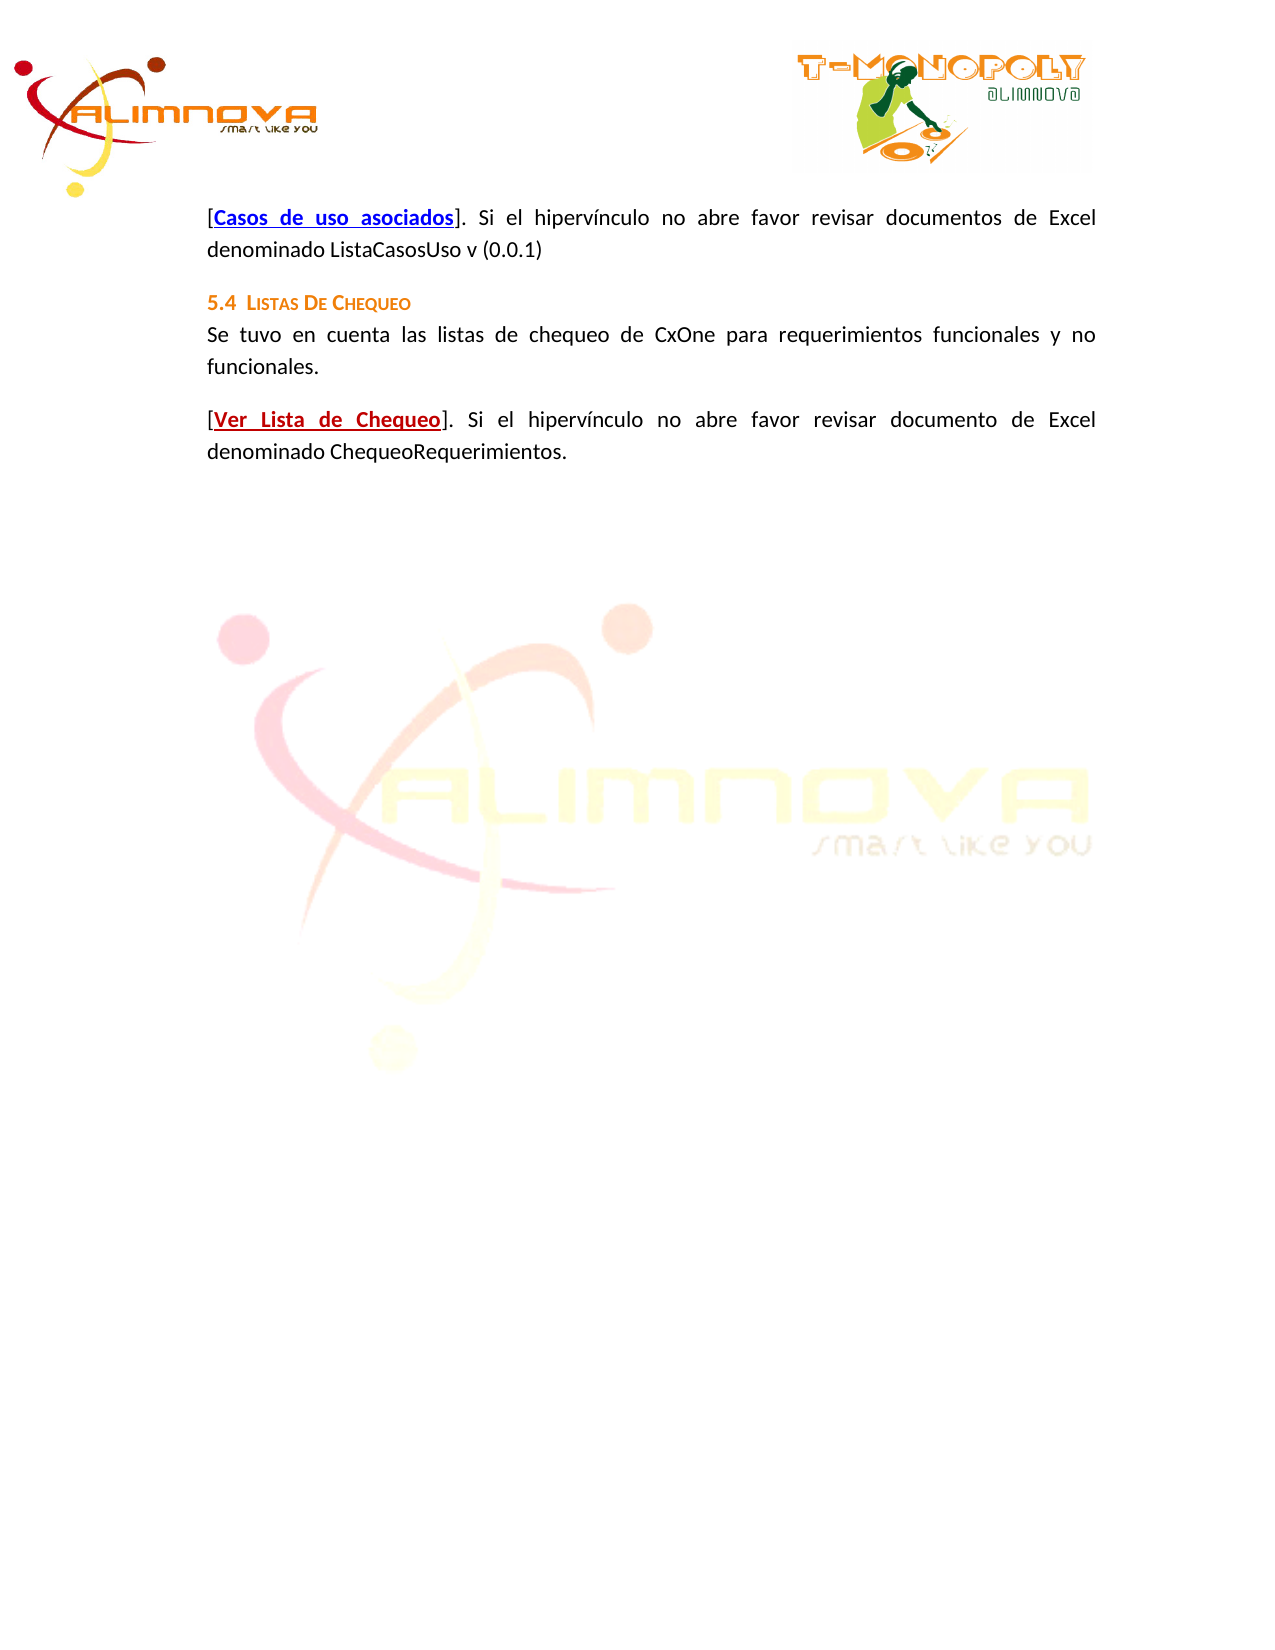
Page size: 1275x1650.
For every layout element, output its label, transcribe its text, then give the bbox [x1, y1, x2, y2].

text [Ver Lista de Chequeo]. Si el hipervínculo no abre favor revisar documento de Excel denominado ChequeoRequerimientos. [207, 405, 1098, 465]
picture [792, 40, 1093, 173]
text Se tuvo en cuenta las listas de chequeo de CxOne para requerimientos funcionales y no funcionales. [207, 320, 1098, 380]
text [Casos de uso asociados]. Si el hipervínculo no abre favor revisar documentos de Excel denominado ListaCasosUso v (0.0.1) [207, 177, 1098, 263]
subtitle 5.4 Listas De Chequeo [207, 288, 1098, 316]
picture [10, 55, 319, 199]
